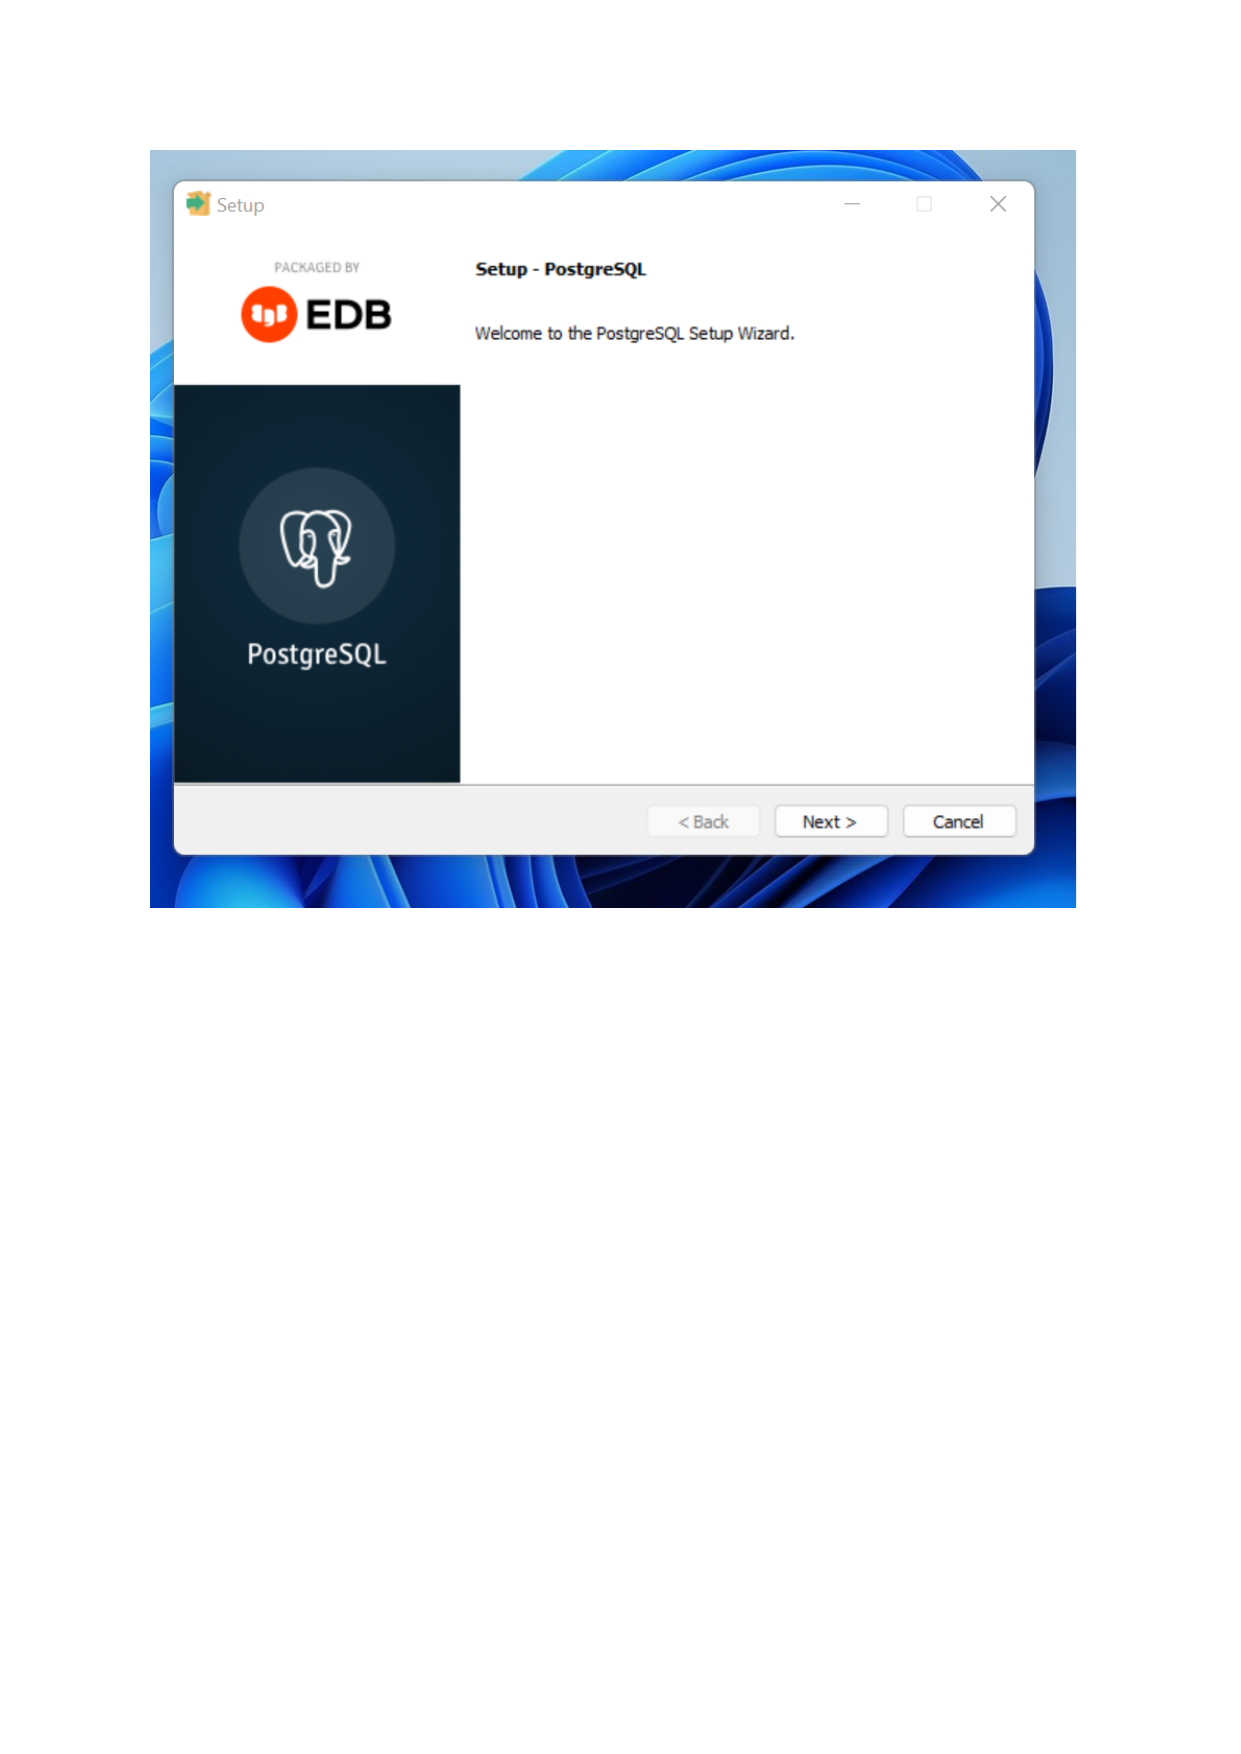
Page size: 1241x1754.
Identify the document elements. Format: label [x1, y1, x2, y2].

picture [150, 150, 1077, 908]
